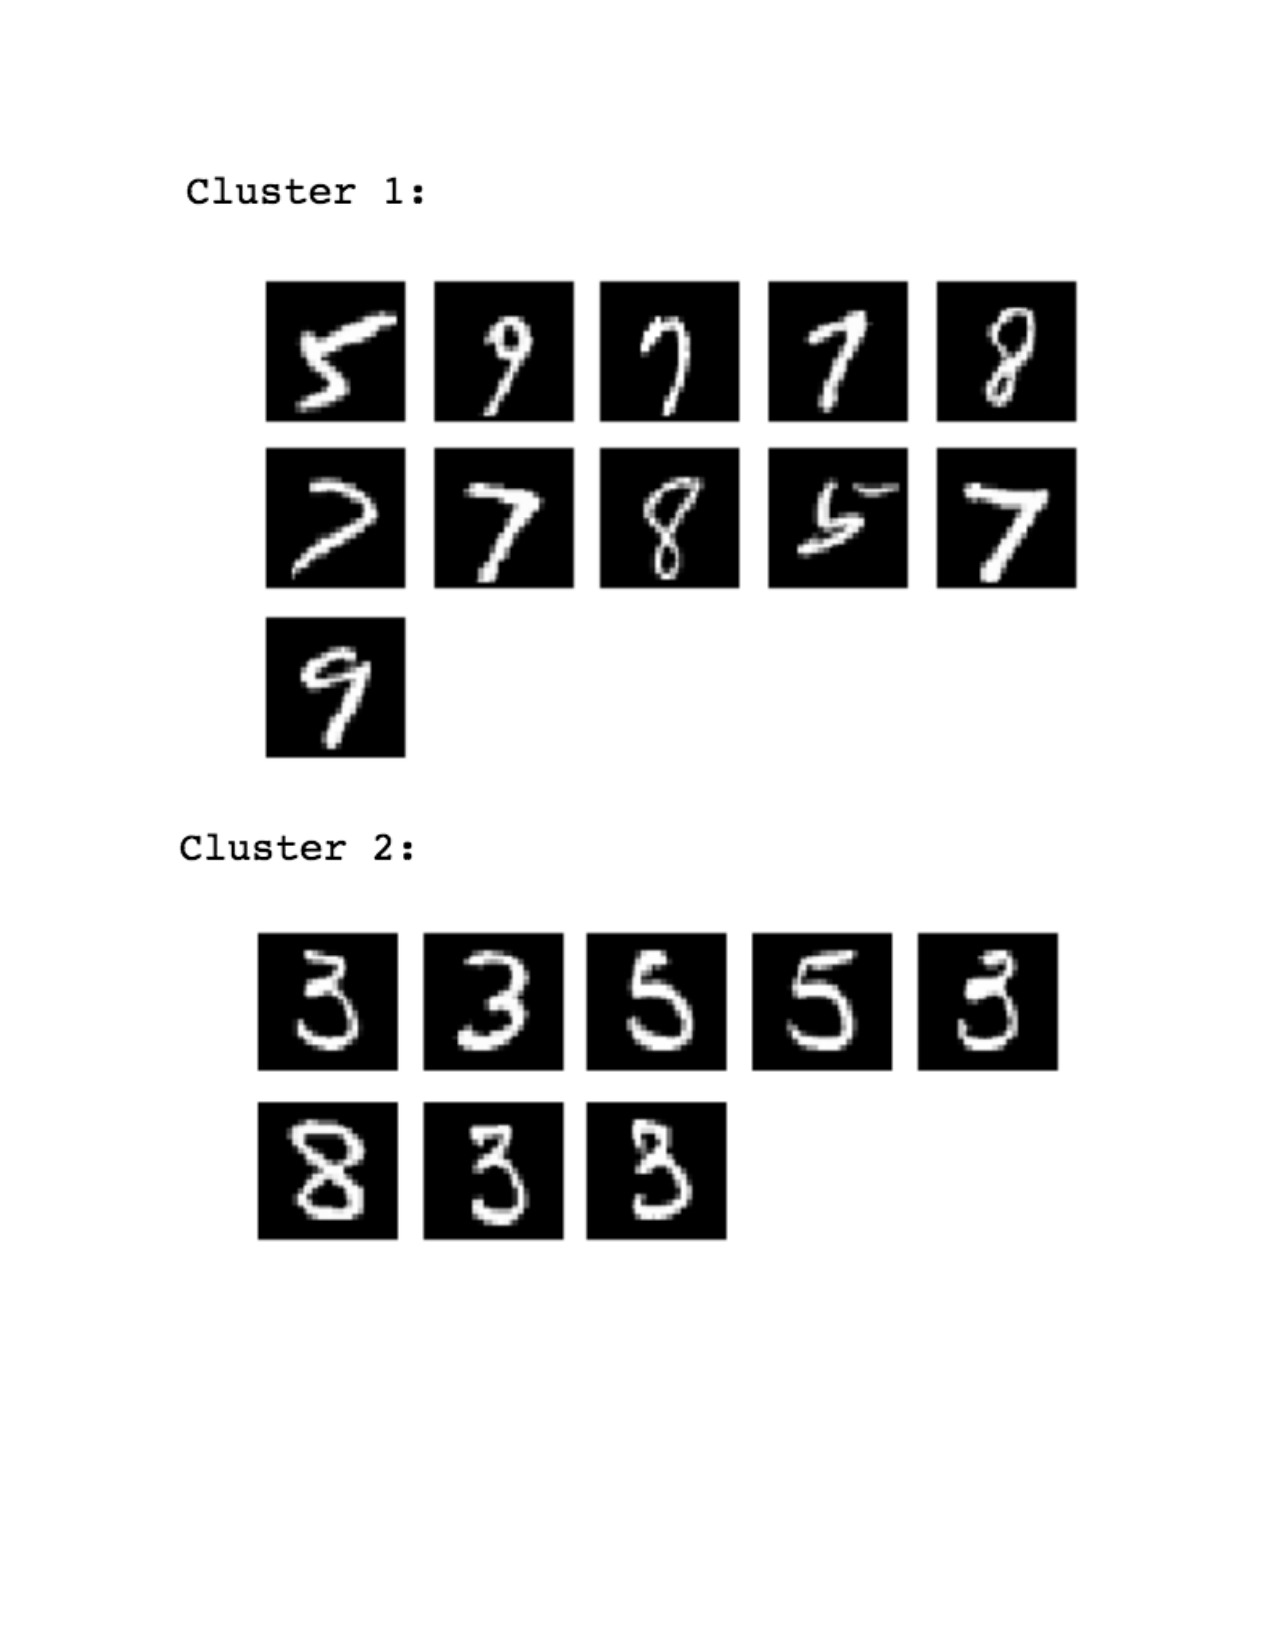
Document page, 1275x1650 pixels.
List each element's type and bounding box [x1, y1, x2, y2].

picture [162, 150, 1138, 799]
picture [162, 803, 1138, 1318]
